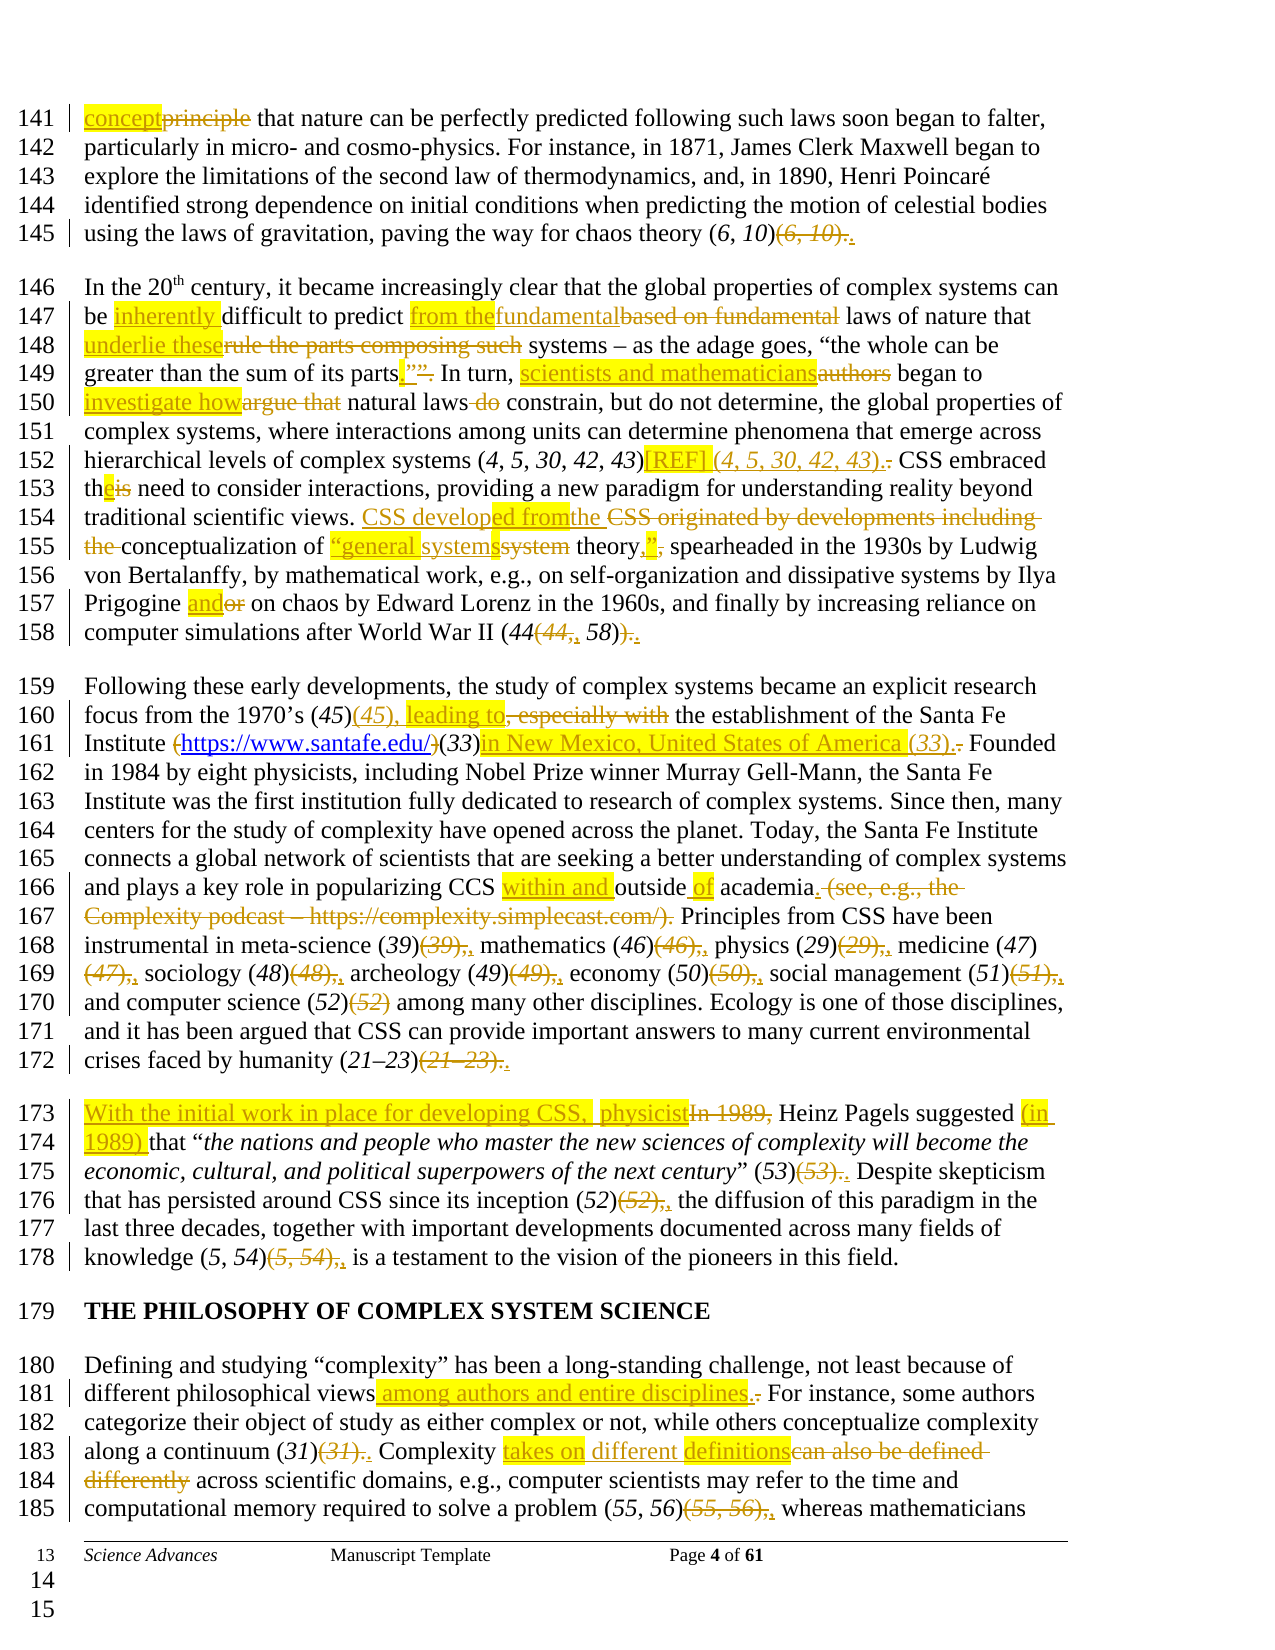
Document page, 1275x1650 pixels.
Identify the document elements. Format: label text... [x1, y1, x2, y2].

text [84, 1350, 1068, 1522]
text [84, 103, 1068, 247]
text Following these early developments, the study of complex systems became an explicit research focus from the 1970’s (45) the establishment of the Santa Fe Institute https://www.santafe.edu/(33) Founded in 1984 by eight physicists, including Nobel Prize winner Murray Gell-Mann, the Santa Fe Institute was the first institution fully dedicated to research of complex systems. Since then, many centers for the study of complexity have opened across the planet. Today, the Santa Fe Institute connects a global network of scientists that are seeking a better understanding of complex systems and plays a key role in popularizing CCS outside academia Principles from CSS have been instrumental in meta-science (39) mathematics (46) physics (29) medicine (47) sociology (48) archeology (49) economy (50) social management (51) and computer science (52) among many other disciplines. Ecology is one of those disciplines, and it has been argued that CSS can provide important answers to many current environmental crises faced by humanity (21–23) [84, 671, 1068, 1073]
text THE PHILOSOPHY OF COMPLEX SYSTEM SCIENCE [84, 1296, 1068, 1325]
text In the 20th century, it became increasingly clear that the global properties of complex systems can be difficult to predict laws of nature that systems – as the adage goes, “the whole can be greater than the sum of its parts In turn, began to natural laws constrain, but do not determine, the global properties of complex systems, where interactions among units can determine phenomena that emerge across hierarchical levels of complex systems (4, 5, 30, 42, 43) CSS embraced th need to consider interactions, providing a new paradigm for understanding reality beyond traditional scientific views. conceptualization of theory spearheaded in the 1930s by Ludwig von Bertalanffy, by mathematical work, e.g., on self-organization and dissipative systems by Ilya Prigogine on chaos by Edward Lorenz in the 1960s, and finally by increasing reliance on computer simulations after World War II (44 58) [84, 272, 1068, 646]
text Heinz Pagels suggested that “the nations and people who master the new sciences of complexity will become the economic, cultural, and political superpowers of the next century” (53) Despite skepticism that has persisted around CSS since its inception (52) the diffusion of this paradigm in the last three decades, together with important developments documented across many fields of knowledge (5, 54) is a testament to the vision of the pioneers in this field. [84, 1098, 1068, 1271]
